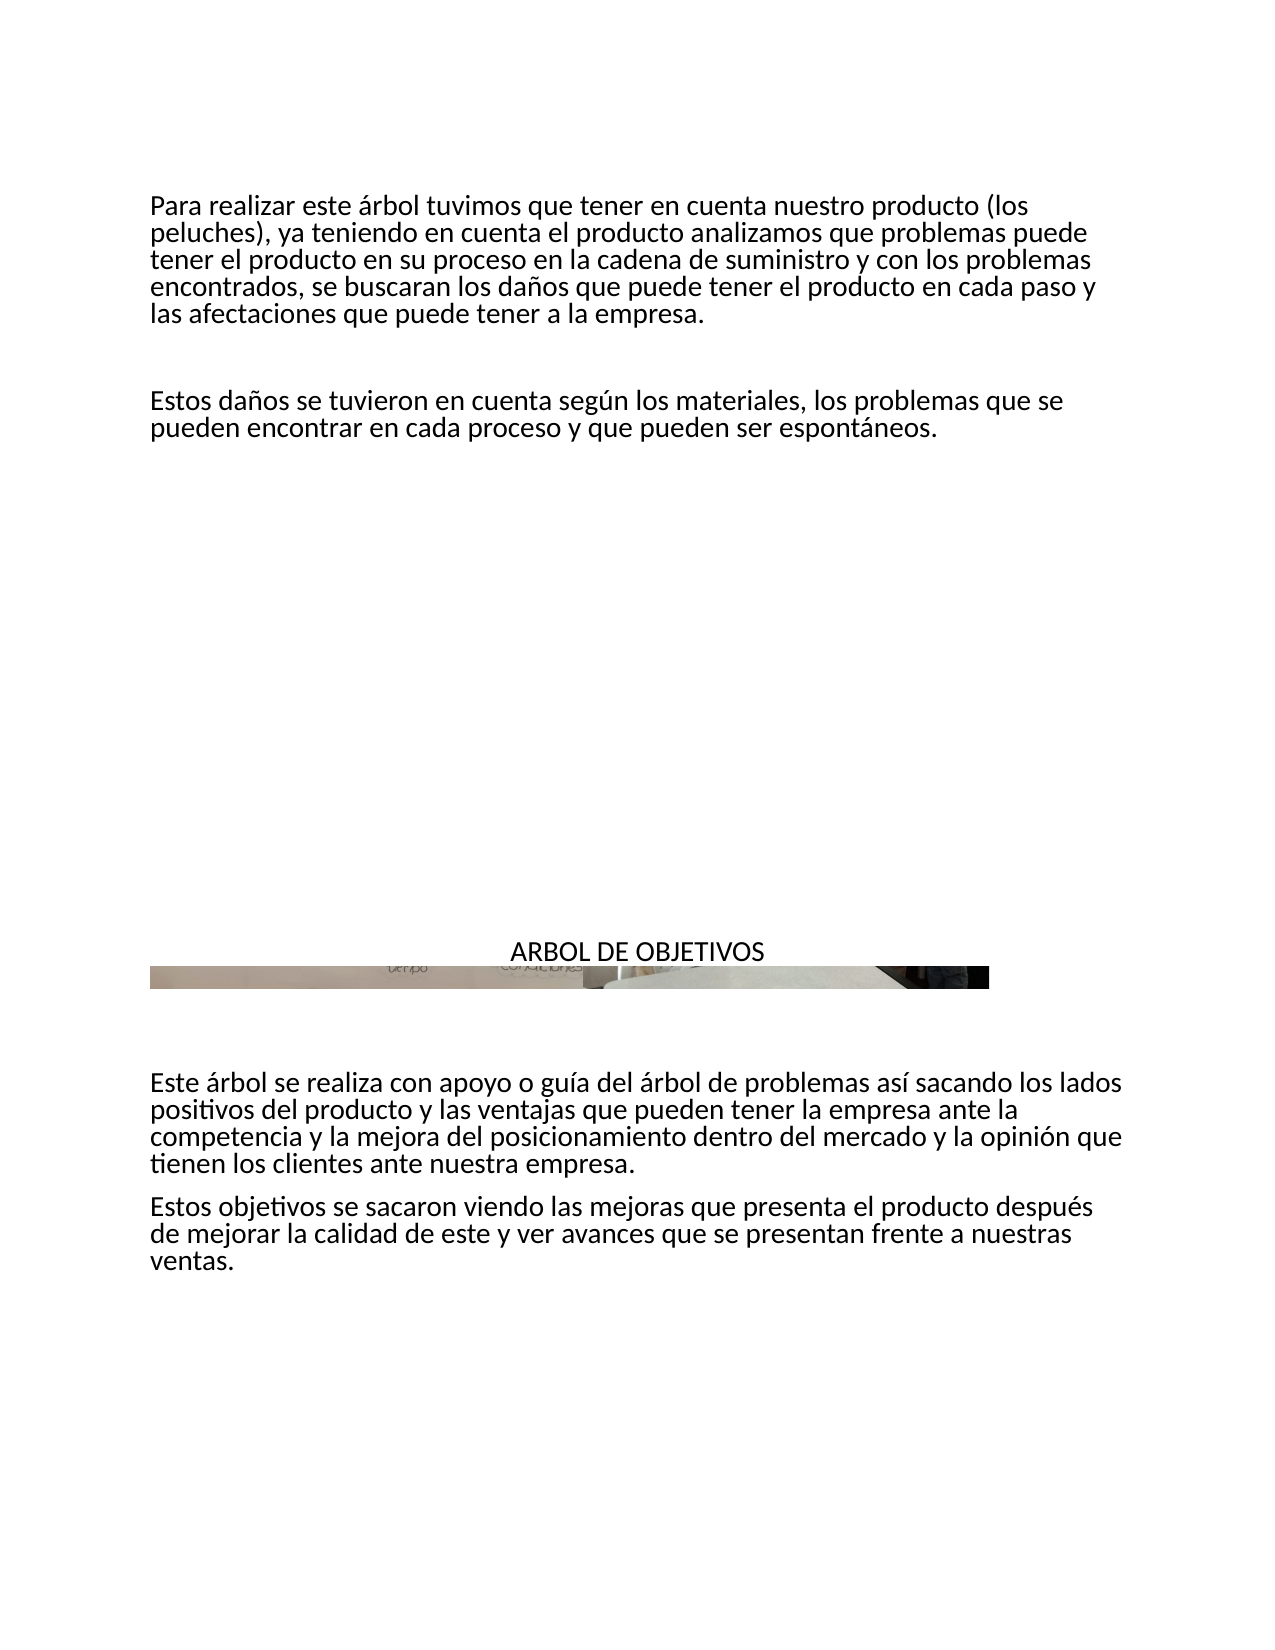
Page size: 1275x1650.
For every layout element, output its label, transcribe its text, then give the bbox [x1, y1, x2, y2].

text ARBOL DE OBJETIVOS [150, 939, 1125, 967]
text Este árbol se realiza con apoyo o guía del árbol de problemas así sacando los lados positivos del producto y las ventajas que pueden tener la empresa ante la competencia y la mejora del posicionamiento dentro del mercado y la opinión que tienen los clientes ante nuestra empresa. [150, 1071, 1125, 1178]
text Estos daños se tuvieron en cuenta según los materiales, los problemas que se pueden encontrar en cada proceso y que pueden ser espontáneos. [150, 389, 1125, 443]
text Para realizar este árbol tuvimos que tener en cuenta nuestro producto (los peluches), ya teniendo en cuenta el producto analizamos que problemas puede tener el producto en su proceso en la cadena de suministro y con los problemas encontrados, se buscaran los daños que puede tener el producto en cada paso y las afectaciones que puede tener a la empresa. [150, 194, 1125, 328]
text Estos objetivos se sacaron viendo las mejoras que presenta el producto después de mejorar la calidad de este y ver avances que se presentan frente a nuestras ventas. [150, 1195, 1125, 1276]
